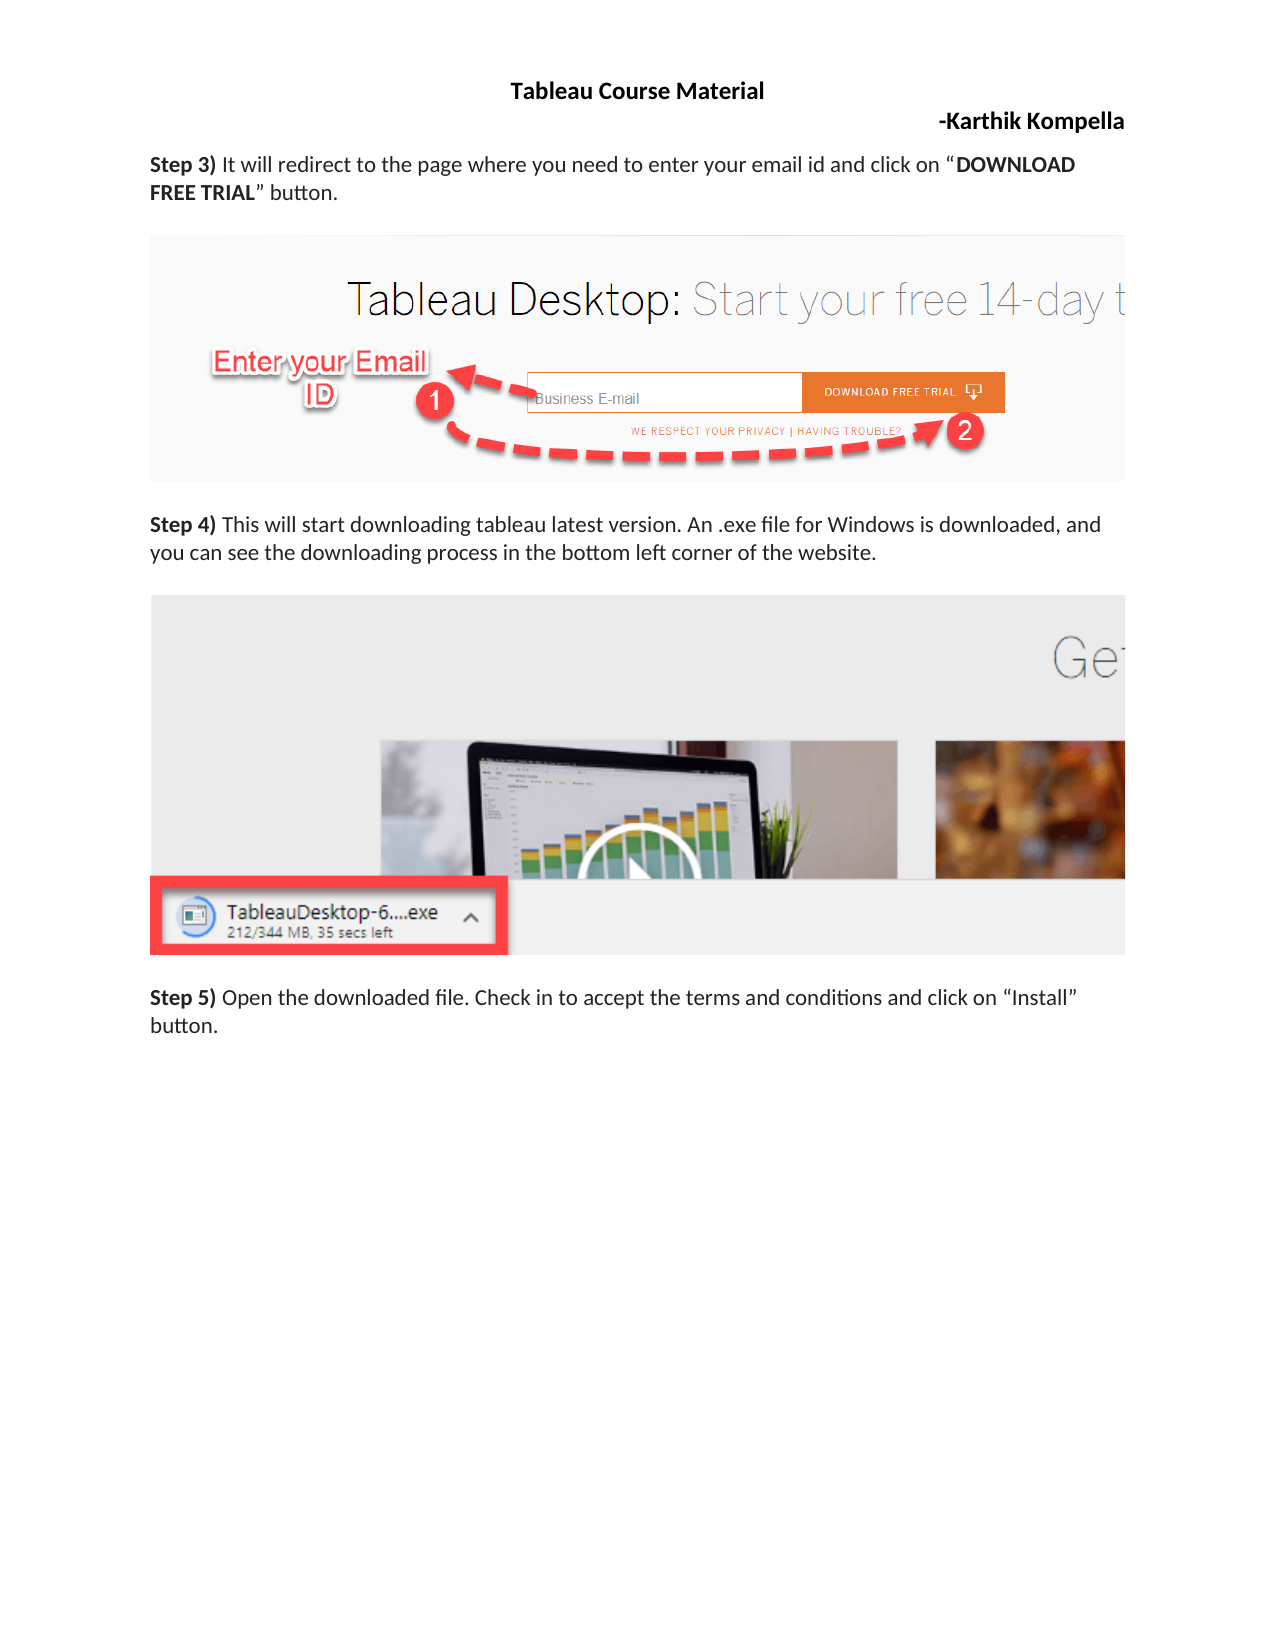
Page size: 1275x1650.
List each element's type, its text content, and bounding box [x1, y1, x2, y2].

picture [150, 235, 1125, 481]
text Step 4) This will start downloading tableau latest version. An .exe file for Windows is downloaded, and you can see the downloading process in the bottom left corner of the website. [150, 510, 1125, 566]
text Step 3) It will redirect to the page where you need to enter your email id and click on “DOWNLOAD FREE TRIAL” button. [150, 150, 1125, 206]
picture [150, 595, 1125, 955]
text Step 5) Open the downloaded file. Check in to accept the terms and conditions and click on “Install” button. [150, 983, 1125, 1039]
